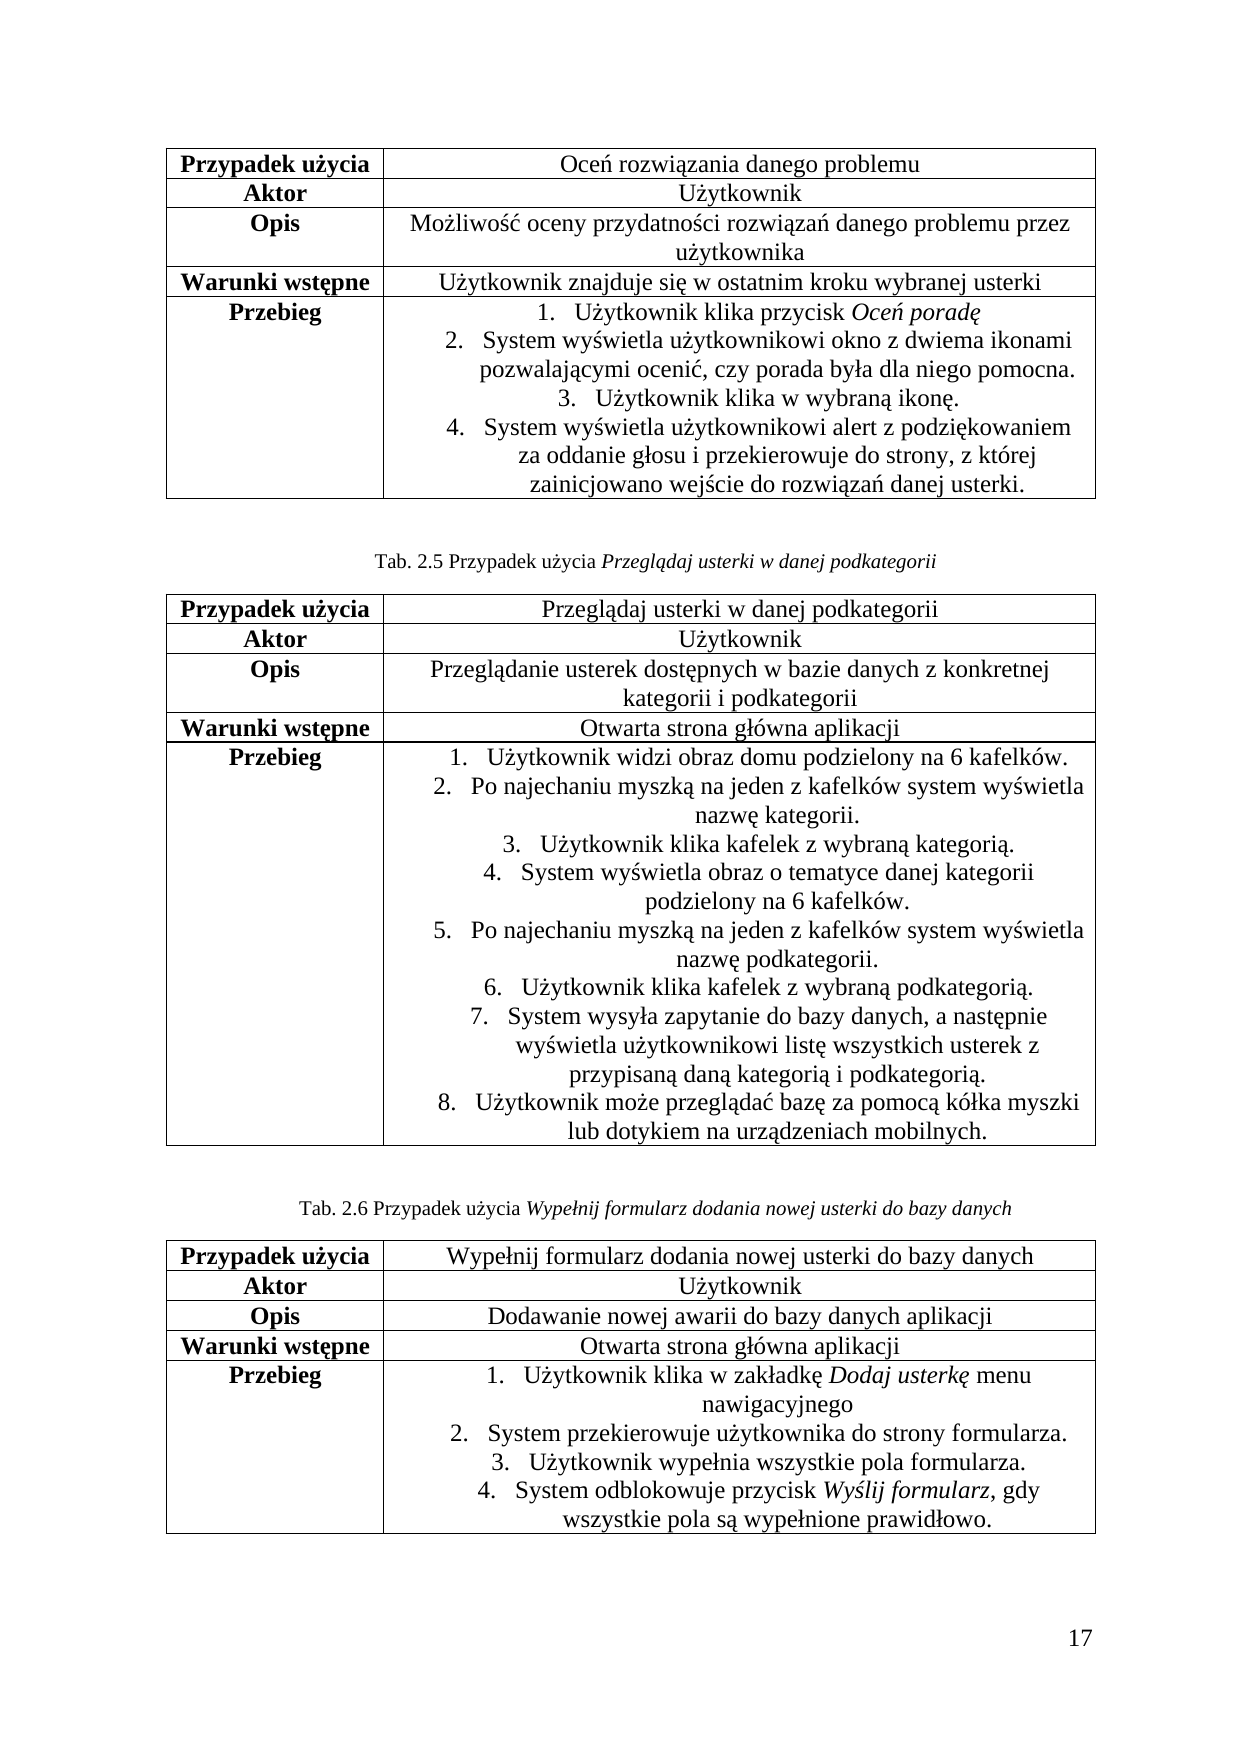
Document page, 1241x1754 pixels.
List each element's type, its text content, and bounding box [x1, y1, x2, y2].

table_cell Użytkownik [384, 179, 1095, 207]
table_cell Użytkownik [384, 1271, 1095, 1300]
table_cell Warunki wstępne [167, 713, 383, 741]
table_cell Możliwość oceny przydatności rozwiązań danego problemu przez użytkownika [384, 208, 1095, 266]
table_header Przypadek użycia [167, 149, 383, 177]
table_cell Opis [167, 1301, 383, 1330]
table_header Wypełnij formularz dodania nowej usterki do bazy danych [384, 1241, 1095, 1270]
table_cell Przeglądanie usterek dostępnych w bazie danych z konkretnej kategorii i podkategorii [384, 654, 1095, 712]
table_cell Opis [167, 208, 383, 266]
table_cell Warunki wstępne [167, 1331, 383, 1359]
table_cell Otwarta strona główna aplikacji [384, 713, 1095, 741]
table_cell Dodawanie nowej awarii do bazy danych aplikacji [384, 1301, 1095, 1330]
table_cell Użytkownik [384, 624, 1095, 653]
table_cell Aktor [167, 1271, 383, 1300]
table_cell Aktor [167, 179, 383, 207]
table_cell Otwarta strona główna aplikacji [384, 1331, 1095, 1359]
text Tab. 2.6 Przypadek użycia Wypełnij formularz dodania nowej usterki do bazy danych [177, 1196, 1092, 1219]
table_cell Użytkownik klika przycisk Oceń poradę System wyświetla użytkownikowi okno z dwiema ikonami pozwalającymi ocenić, czy porada była dla niego pomocna. Użytkownik klika w wybraną ikonę. System wyświetla użytkownikowi alert z podziękowaniem za oddanie głosu i przekierowuje do strony, z której zainicjowano wejście do rozwiązań danej usterki. [384, 297, 1095, 498]
table_header Przypadek użycia [167, 595, 383, 623]
table_header Przeglądaj usterki w danej podkategorii [384, 595, 1095, 623]
table_cell Przebieg [167, 297, 383, 498]
text Tab. 2.5 Przypadek użycia Przeglądaj usterki w danej podkategorii [177, 548, 1092, 573]
table_cell Warunki wstępne [167, 267, 383, 296]
table_cell Użytkownik klika w zakładkę Dodaj usterkę menu nawigacyjnego System przekierowuje użytkownika do strony formularza. Użytkownik wypełnia wszystkie pola formularza. System odblokowuje przycisk Wyślij formularz, gdy wszystkie pola są wypełnione prawidłowo. [384, 1361, 1095, 1533]
table_header Oceń rozwiązania danego problemu [384, 149, 1095, 177]
table_cell Przebieg [167, 743, 383, 1145]
table_cell Użytkownik widzi obraz domu podzielony na 6 kafelków. Po najechaniu myszką na jeden z kafelków system wyświetla nazwę kategorii. Użytkownik klika kafelek z wybraną kategorią. System wyświetla obraz o tematyce danej kategorii podzielony na 6 kafelków. Po najechaniu myszką na jeden z kafelków system wyświetla nazwę podkategorii. Użytkownik klika kafelek z wybraną podkategorią. System wysyła zapytanie do bazy danych, a następnie wyświetla użytkownikowi listę wszystkich usterek z przypisaną daną kategorią i podkategorią. Użytkownik może przeglądać bazę za pomocą kółka myszki lub dotykiem na urządzeniach mobilnych. [384, 743, 1095, 1145]
table_cell Przebieg [167, 1361, 383, 1533]
table_header Przypadek użycia [167, 1241, 383, 1270]
table_cell Aktor [167, 624, 383, 653]
table_cell Opis [167, 654, 383, 712]
table_cell Użytkownik znajduje się w ostatnim kroku wybranej usterki [384, 267, 1095, 296]
